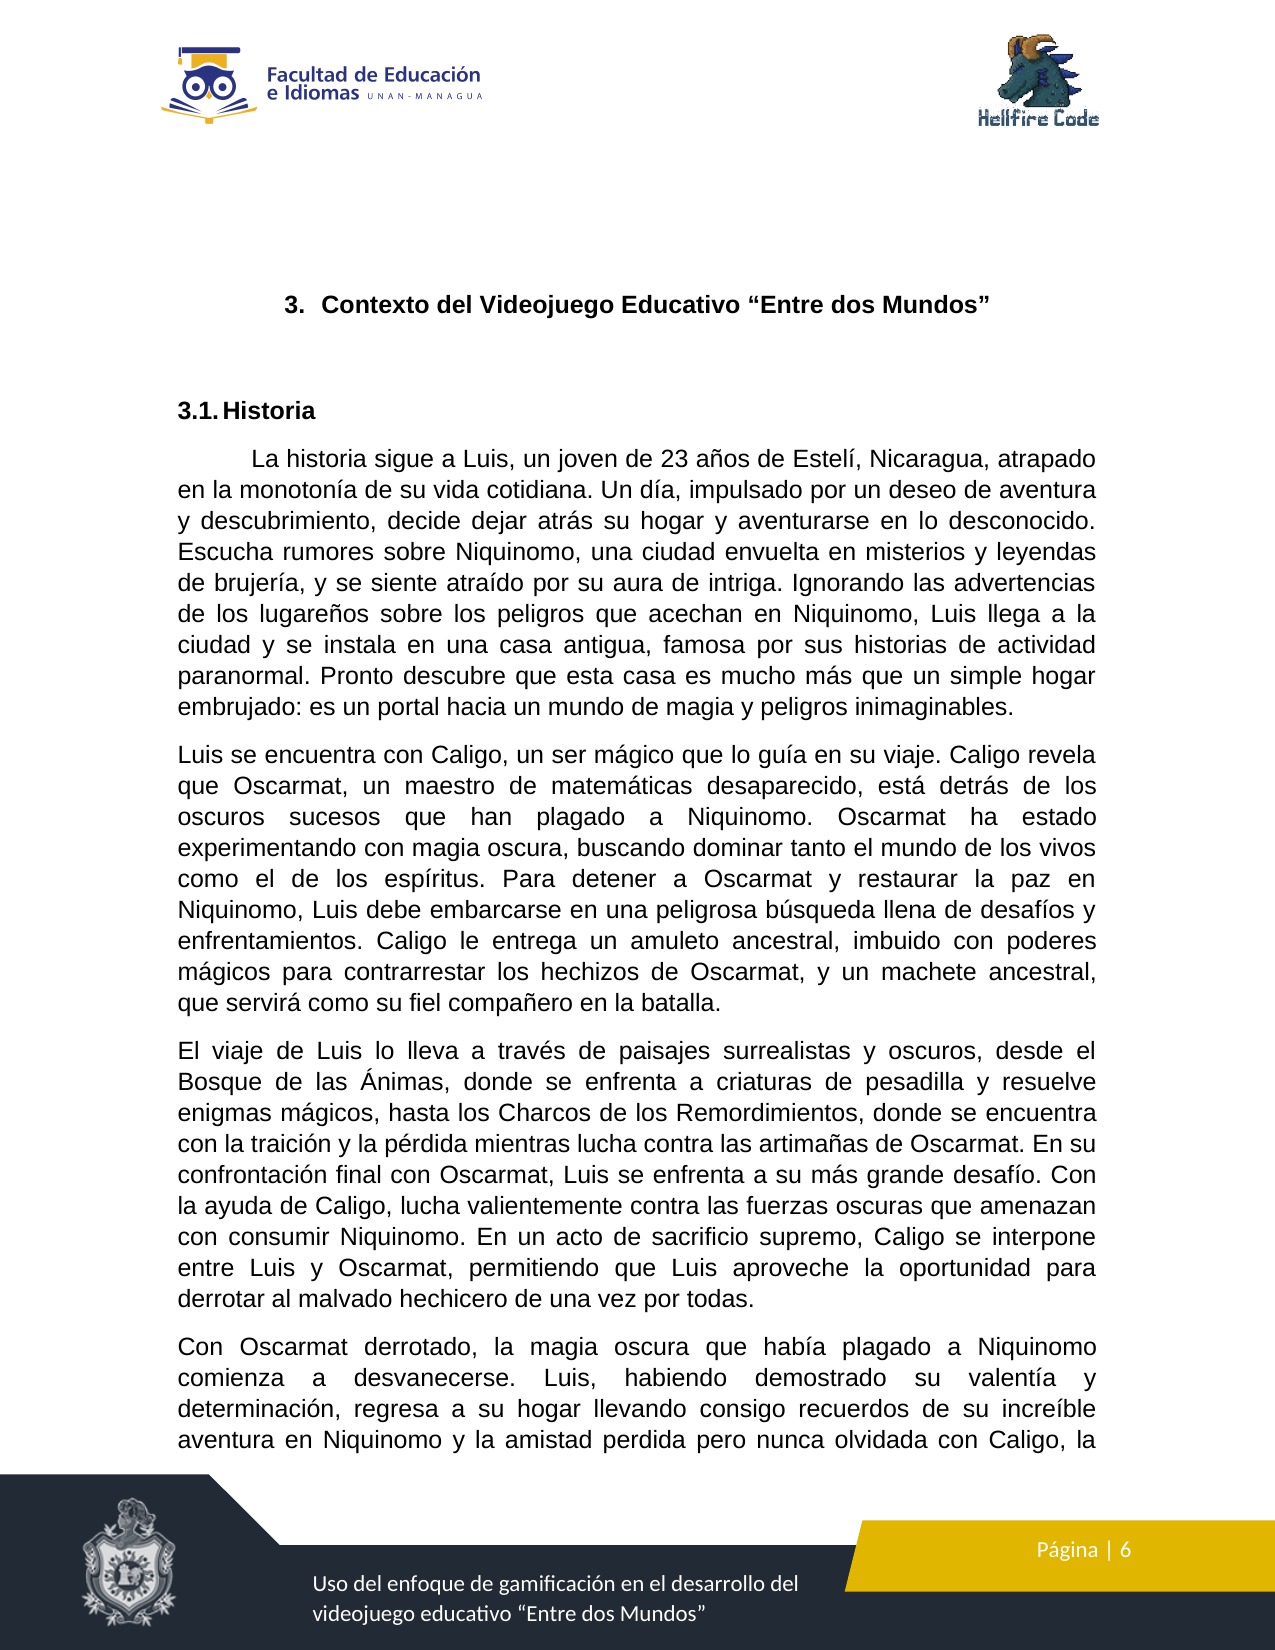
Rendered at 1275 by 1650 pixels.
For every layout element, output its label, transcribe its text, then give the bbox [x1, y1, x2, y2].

list Historia [177, 396, 1098, 425]
list Contexto del Videojuego Educativo “Entre dos Mundos” [177, 289, 1098, 318]
text Luis se encuentra con Caligo, un ser mágico que lo guía en su viaje. Caligo revela que Oscarmat, un maestro de matemáticas desaparecido, está detrás de los oscuros sucesos que han plagado a Niquinomo. Oscarmat ha estado experimentando con magia oscura, buscando dominar tanto el mundo de los vivos como el de los espíritus. Para detener a Oscarmat y restaurar la paz en Niquinomo, Luis debe embarcarse en una peligrosa búsqueda llena de desafíos y enfrentamientos. Caligo le entrega un amuleto ancestral, imbuido con poderes mágicos para contrarrestar los hechizos de Oscarmat, y un machete ancestral, que servirá como su fiel compañero en la batalla. [177, 740, 1098, 1017]
picture [153, 40, 491, 129]
text La historia sigue a Luis, un joven de 23 años de Estelí, Nicaragua, atrapado en la monotonía de su vida cotidiana. Un día, impulsado por un deseo de aventura y descubrimiento, decide dejar atrás su hogar y aventurarse en lo desconocido. Escucha rumores sobre Niquinomo, una ciudad envuelta en misterios y leyendas de brujería, y se siente atraído por su aura de intriga. Ignorando las advertencias de los lugareños sobre los peligros que acechan en Niquinomo, Luis llega a la ciudad y se instala en una casa antigua, famosa por sus historias de actividad paranormal. Pronto descubre que esta casa es mucho más que un simple hogar embrujado: es un portal hacia un mundo de magia y peligros inimaginables. [177, 444, 1098, 721]
picture [72, 1489, 183, 1650]
text El viaje de Luis lo lleva a través de paisajes surrealistas y oscuros, desde el Bosque de las Ánimas, donde se enfrenta a criaturas de pesadilla y resuelve enigmas mágicos, hasta los Charcos de los Remordimientos, donde se encuentra con la traición y la pérdida mientras lucha contra las artimañas de Oscarmat. En su confrontación final con Oscarmat, Luis se enfrenta a su más grande desafío. Con la ayuda de Caligo, lucha valientemente contra las fuerzas oscuras que amenazan con consumir Niquinomo. En un acto de sacrificio supremo, Caligo se interpone entre Luis y Oscarmat, permitiendo que Luis aproveche la oportunidad para derrotar al malvado hechicero de una vez por todas. [177, 1036, 1098, 1313]
picture [978, 21, 1099, 132]
